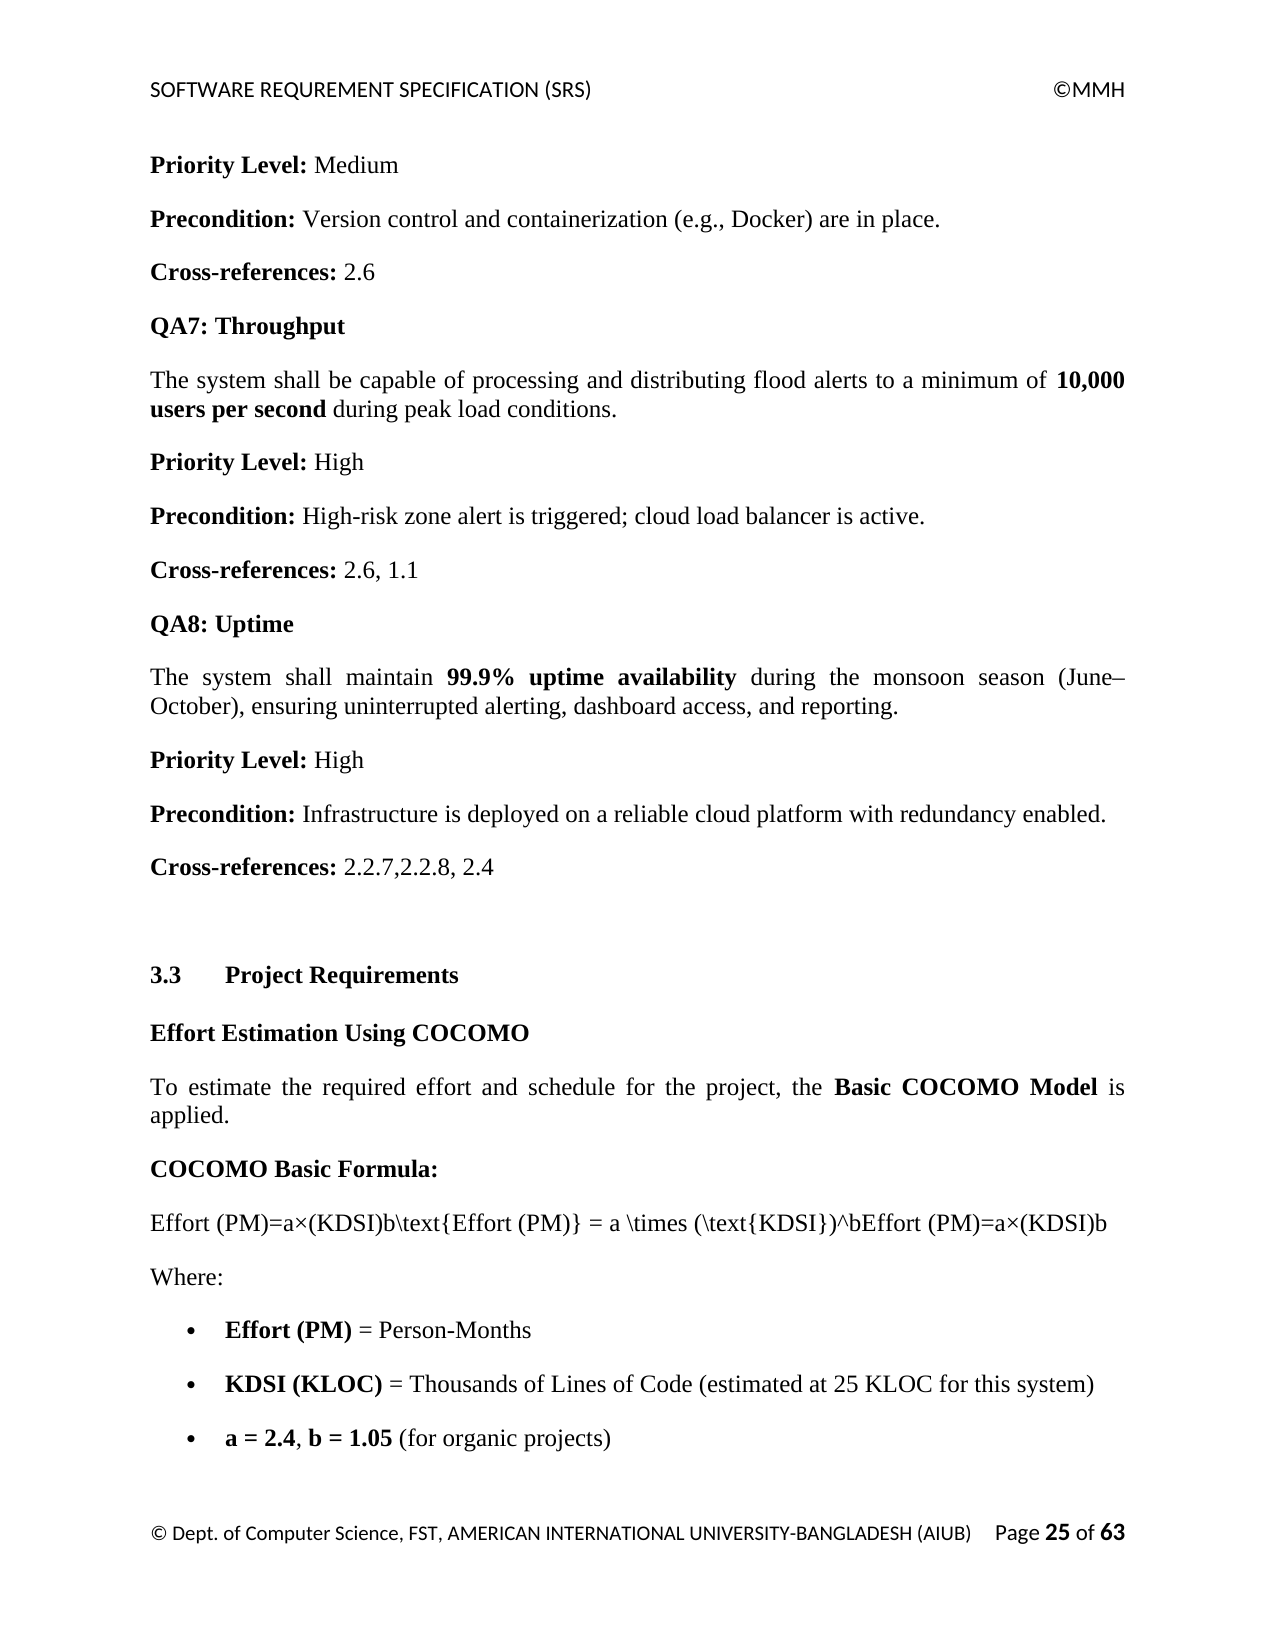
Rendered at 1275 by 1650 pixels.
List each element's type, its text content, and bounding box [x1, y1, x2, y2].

text Priority Level: High [150, 745, 1125, 774]
text Precondition: Infrastructure is deployed on a reliable cloud platform with redundancy enabled. [150, 799, 1125, 827]
text QA7: Throughput [150, 311, 1125, 340]
text Where: [150, 1262, 1125, 1290]
text Cross-references: 2.6 [150, 257, 1125, 286]
text Precondition: Version control and containerization (e.g., Docker) are in place. [150, 204, 1125, 232]
subtitle Project Requirements [150, 960, 1125, 989]
text The system shall be capable of processing and distributing flood alerts to a minimum of 10,000 users per second during peak load conditions. [150, 365, 1125, 422]
text QA8: Uptime [150, 609, 1125, 637]
text Effort (PM)=a×(KDSI)b\text{Effort (PM)} = a \times (\text{KDSI})^bEffort (PM)=a×(KDSI)b [150, 1208, 1125, 1237]
text Cross-references: 2.2.7,2.2.8, 2.4 [150, 852, 1125, 881]
list KDSI (KLOC) = Thousands of Lines of Code (estimated at 25 KLOC for this system) [187, 1369, 1125, 1398]
text To estimate the required effort and schedule for the project, the Basic COCOMO Model is applied. [150, 1072, 1125, 1129]
text Precondition: High-risk zone alert is triggered; cloud load balancer is active. [150, 501, 1125, 530]
text The system shall maintain 99.9% uptime availability during the monsoon season (June–October), ensuring uninterrupted alerting, dashboard access, and reporting. [150, 662, 1125, 720]
list a = 2.4, b = 1.05 (for organic projects) [187, 1423, 1125, 1452]
text Effort Estimation Using COCOMO [150, 1018, 1125, 1047]
text COCOMO Basic Formula: [150, 1154, 1125, 1183]
list Effort (PM) = Person-Months [187, 1315, 1125, 1344]
text Priority Level: Medium [150, 150, 1125, 179]
text Priority Level: High [150, 447, 1125, 476]
text Cross-references: 2.6, 1.1 [150, 555, 1125, 584]
